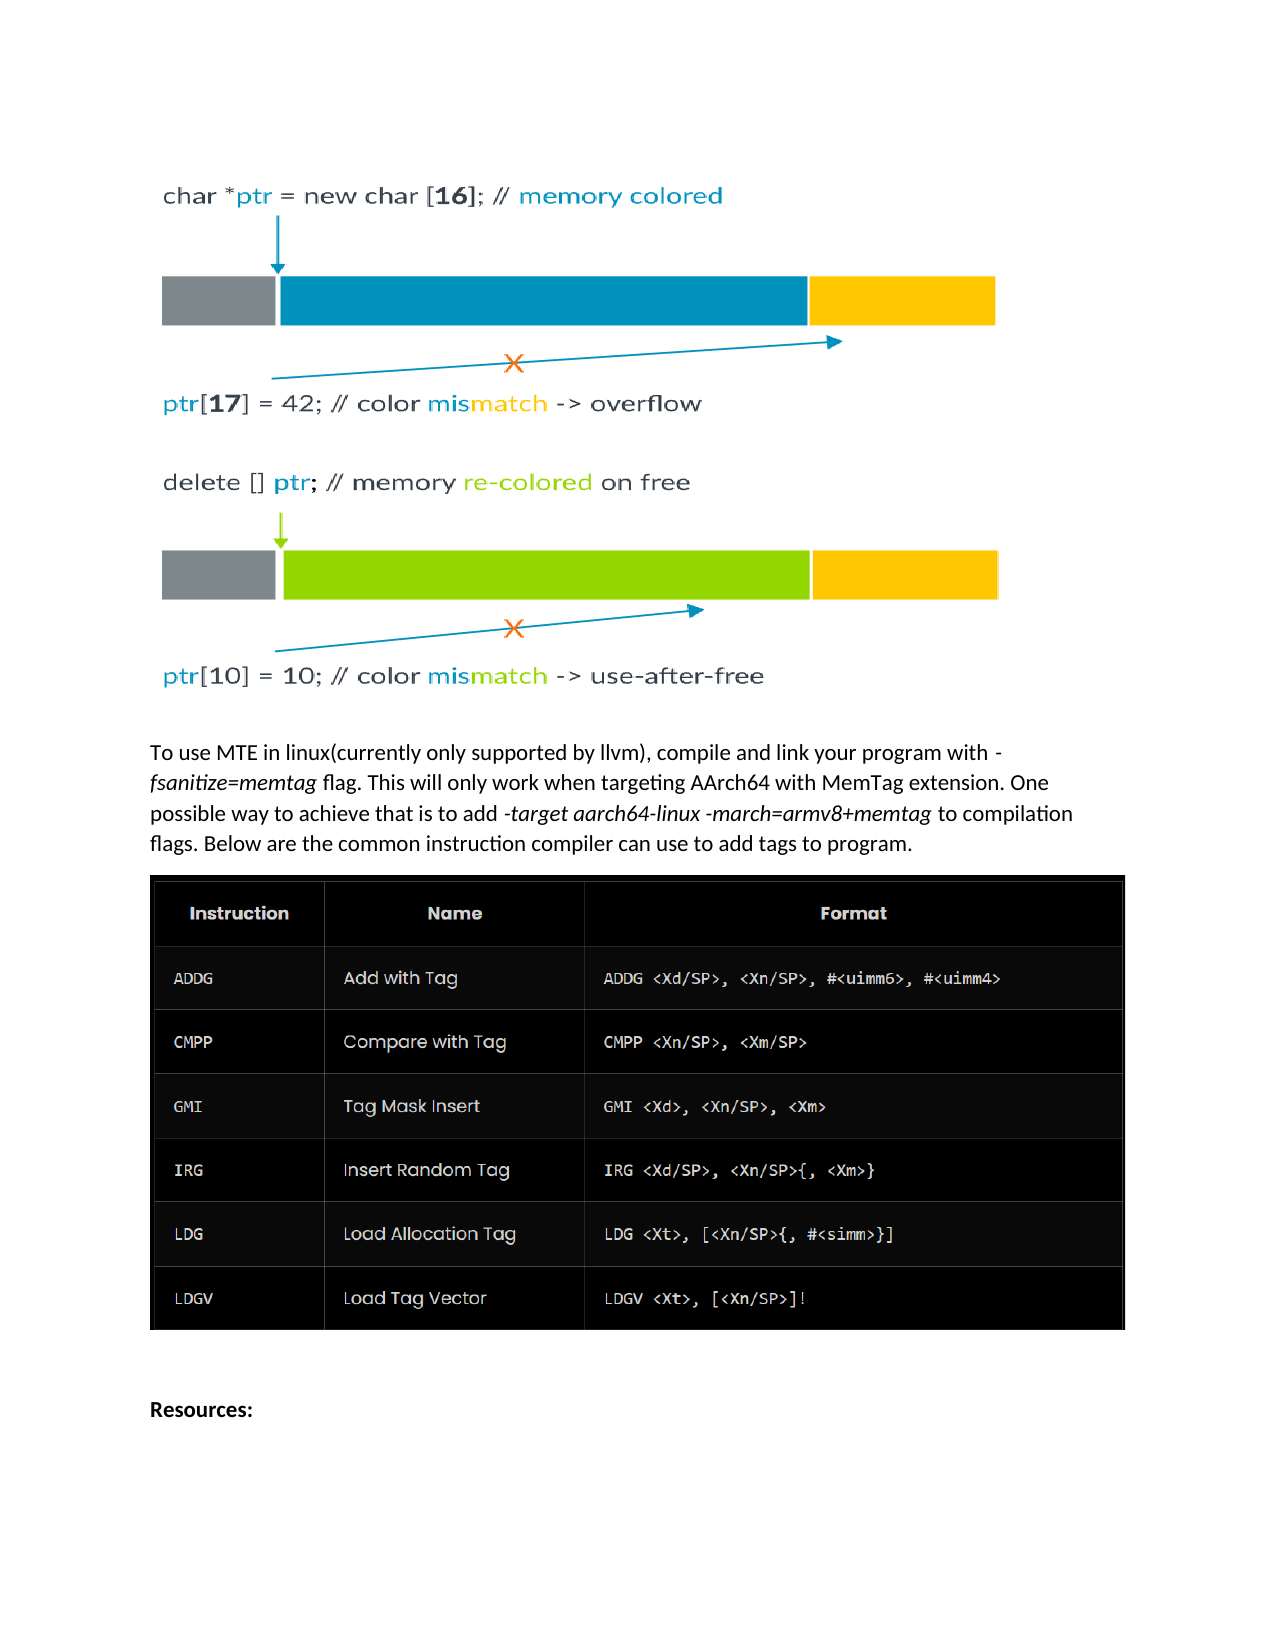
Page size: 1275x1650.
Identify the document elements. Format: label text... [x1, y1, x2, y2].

picture [150, 875, 1125, 1330]
picture [150, 150, 1125, 720]
text Resources: [150, 1396, 1125, 1423]
text To use MTE in linux(currently only supported by llvm), compile and link your program with -fsanitize=memtag flag. This will only work when targeting AArch64 with MemTag extension. One possible way to achieve that is to add -target aarch64-linux -march=armv8+memtag to compilation flags. Below are the common instruction compiler can use to add tags to program. [150, 738, 1125, 857]
